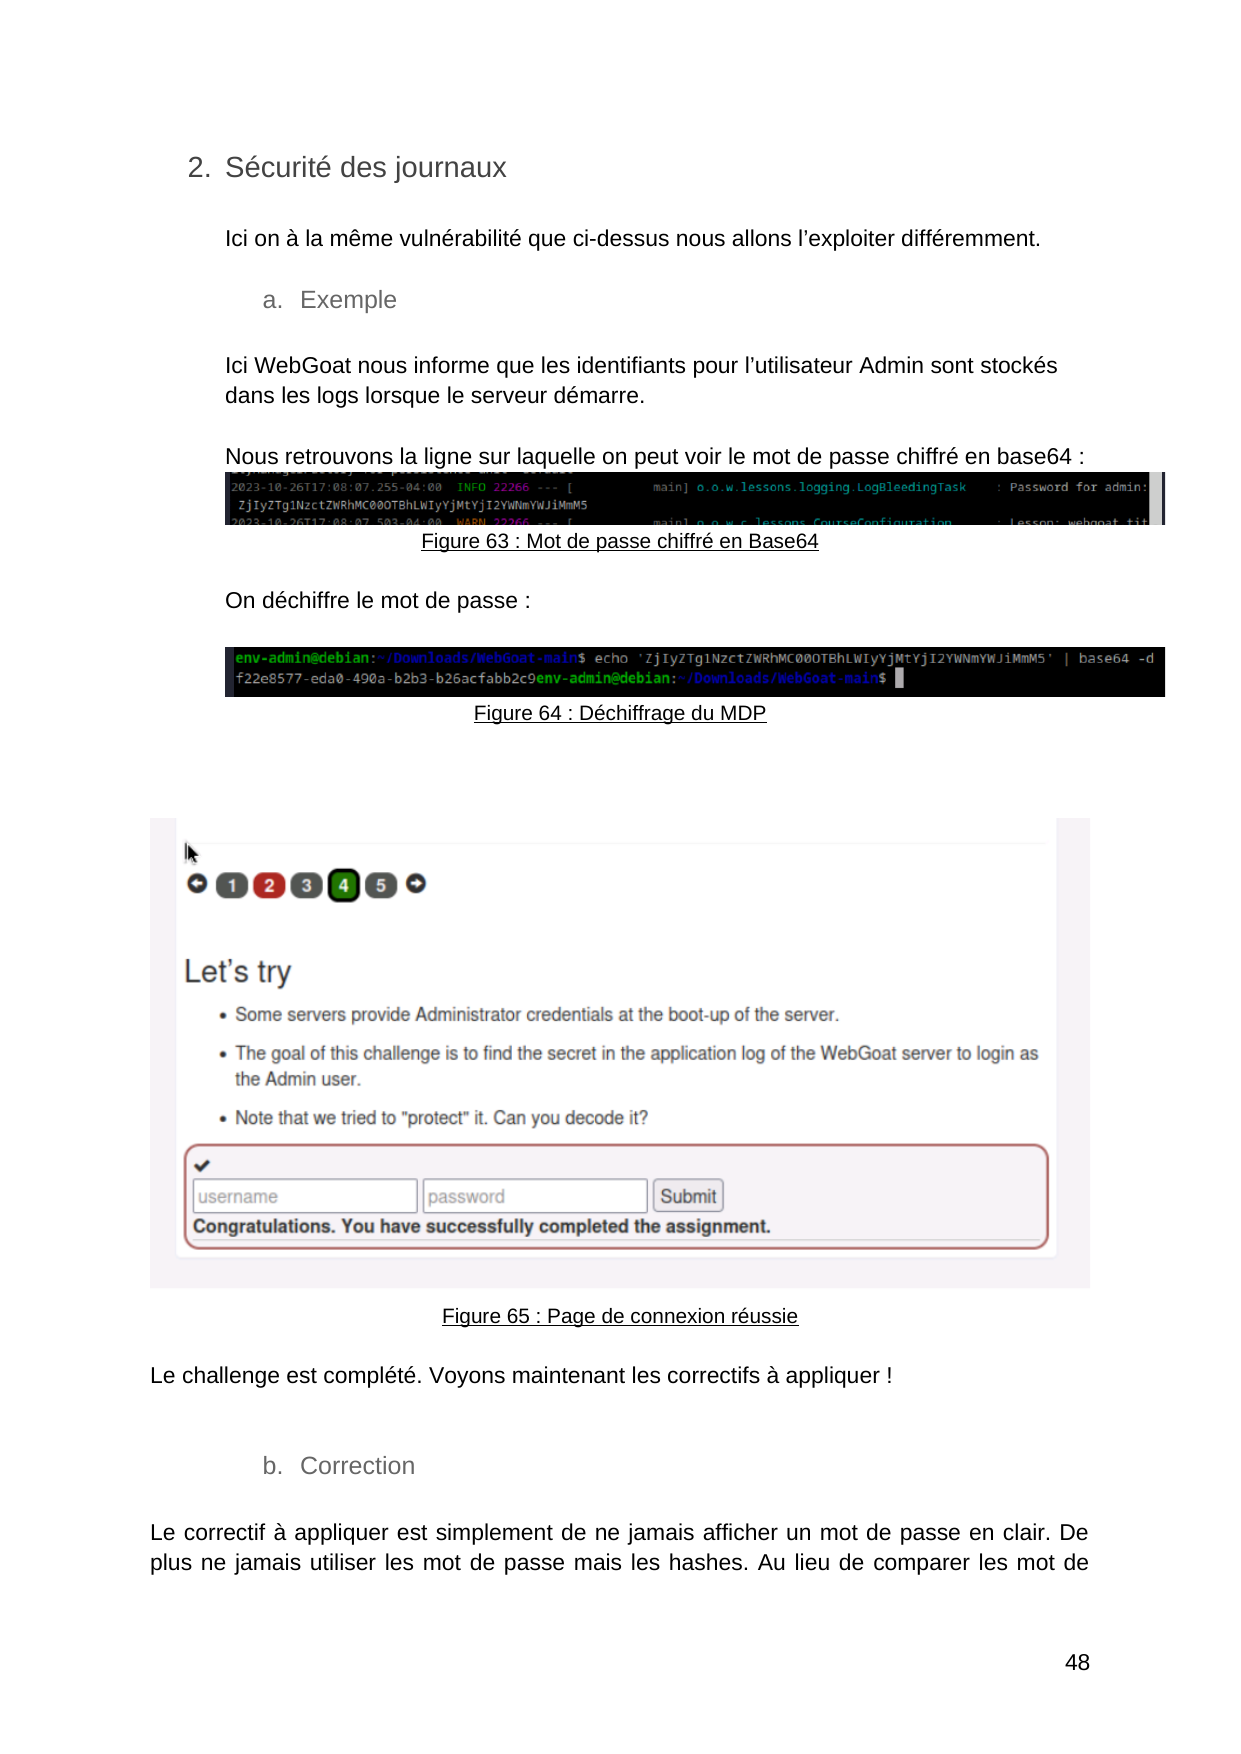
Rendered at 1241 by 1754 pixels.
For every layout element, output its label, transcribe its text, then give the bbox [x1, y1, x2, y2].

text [150, 1519, 1090, 1575]
subtitle Sécurité des journaux [187, 150, 1090, 183]
picture [225, 647, 1166, 697]
text Ici on à la même vulnérabilité que ci-dessus nous allons l’exploiter différemment. [225, 225, 1090, 252]
text Figure 65 : Page de connexion réussie [150, 1304, 1090, 1328]
subtitle Correction [262, 1451, 1090, 1480]
subtitle Exemple [262, 285, 1090, 313]
picture [225, 472, 1166, 525]
text On déchiffre le mot de passe : [225, 587, 1090, 613]
picture [150, 818, 1091, 1301]
text Figure 63 : Mot de passe chiffré en Base64 [150, 529, 1090, 553]
text Le challenge est complété. Voyons maintenant les correctifs à appliquer ! [150, 1362, 1090, 1388]
text Nous retrouvons la ligne sur laquelle on peut voir le mot de passe chiffré en base64 : [225, 443, 1090, 469]
text Figure 64 : Déchiffrage du MDP [150, 701, 1090, 725]
text Ici WebGoat nous informe que les identifiants pour l’utilisateur Admin sont stockés dans les logs lorsque le serveur démarre. [225, 352, 1090, 409]
